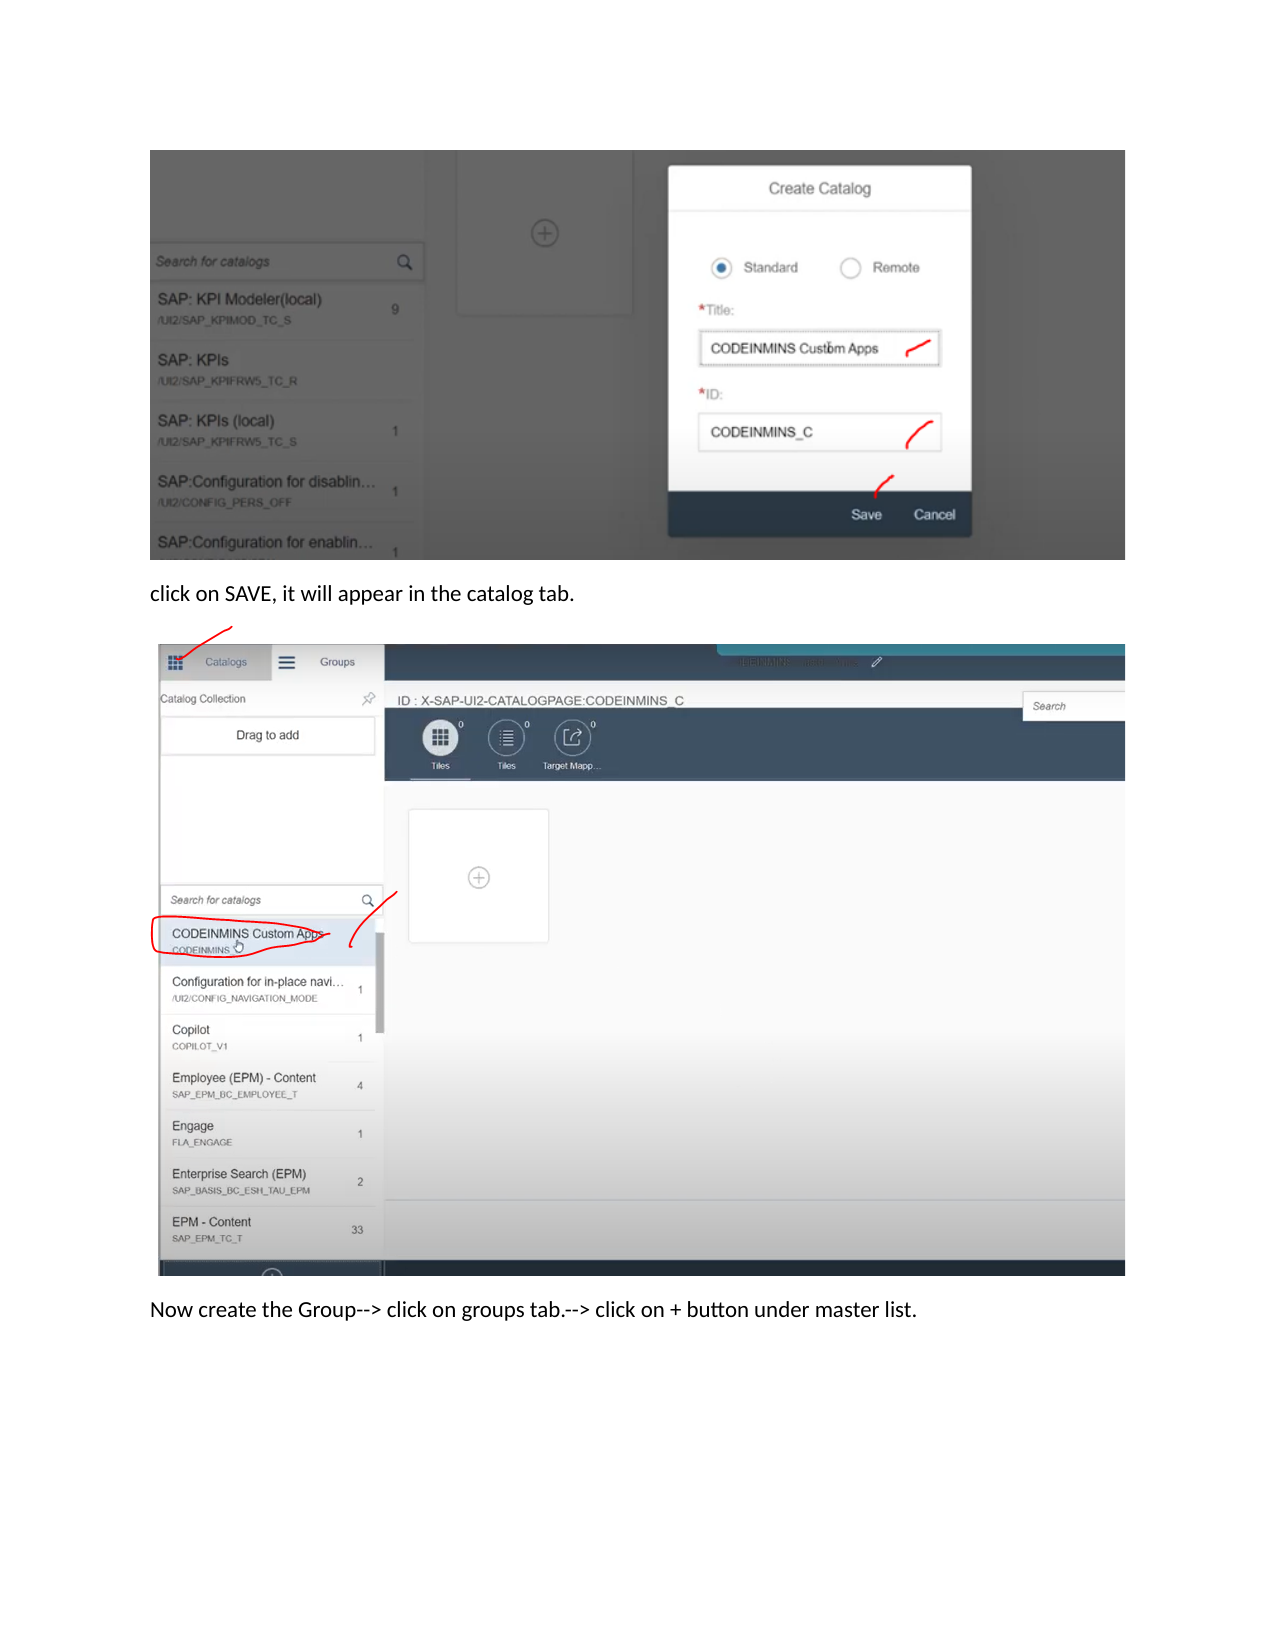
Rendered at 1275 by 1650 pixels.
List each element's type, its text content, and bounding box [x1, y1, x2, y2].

picture [150, 150, 1125, 560]
picture [150, 625, 1125, 1276]
text click on SAVE, it will appear in the catalog tab. [150, 579, 1125, 607]
text Now create the Group--> click on groups tab.--> click on + button under master list. [150, 1295, 1125, 1323]
